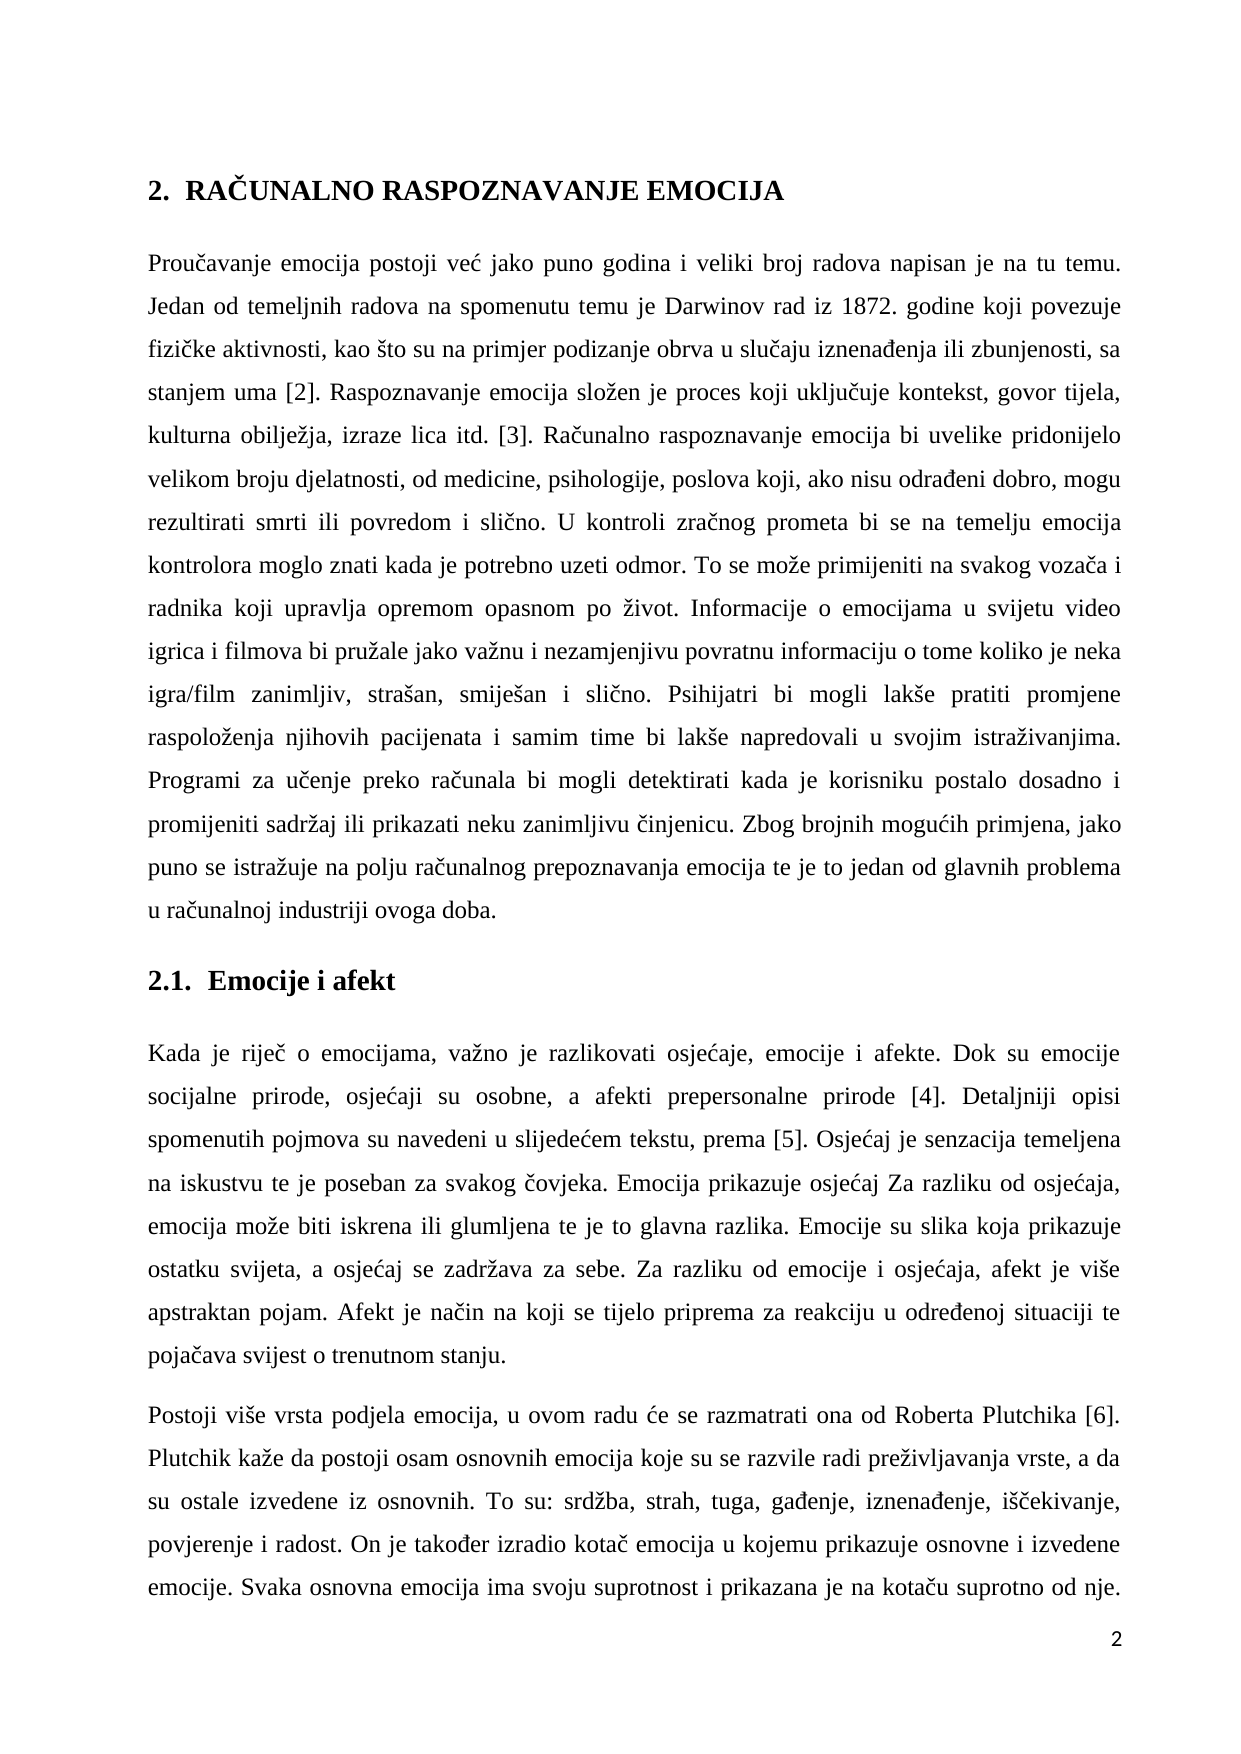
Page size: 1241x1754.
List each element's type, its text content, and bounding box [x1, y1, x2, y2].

text RAČUNALNO RASPOZNAVANJE EMOCIJA [148, 173, 1122, 206]
text Emocije i afekt [148, 963, 1122, 997]
text Proučavanje emocija postoji već jako puno godina i veliki broj radova napisan je na tu temu. Jedan od temeljnih radova na spomenutu temu je Darwinov rad iz 1872. godine koji povezuje fizičke aktivnosti, kao što su na primjer podizanje obrva u slučaju iznenađenja ili zbunjenosti, sa stanjem uma [2]. Raspoznavanje emocija složen je proces koji uključuje kontekst, govor tijela, kulturna obilježja, izraze lica itd. [3]. Računalno raspoznavanje emocija bi uvelike pridonijelo velikom broju djelatnosti, od medicine, psihologije, poslova koji, ako nisu odrađeni dobro, mogu rezultirati smrti ili povredom i slično. U kontroli zračnog prometa bi se na temelju emocija kontrolora moglo znati kada je potrebno uzeti odmor. To se može primijeniti na svakog vozača i radnika koji upravlja opremom opasnom po život. Informacije o emocijama u svijetu video igrica i filmova bi pružale jako važnu i nezamjenjivu povratnu informaciju o tome koliko je neka igra/film zanimljiv, strašan, smiješan i slično. Psihijatri bi mogli lakše pratiti promjene raspoloženja njihovih pacijenata i samim time bi lakše napredovali u svojim istraživanjima. Programi za učenje preko računala bi mogli detektirati kada je korisniku postalo dosadno i promijeniti sadržaj ili prikazati neku zanimljivu činjenicu. Zbog brojnih mogućih primjena, jako puno se istražuje na polju računalnog prepoznavanja emocija te je to jedan od glavnih problema u računalnoj industriji ovoga doba. [148, 248, 1122, 924]
text Kada je riječ o emocijama, važno je razlikovati osjećaje, emocije i afekte. Dok su emocije socijalne prirode, osjećaji su osobne, a afekti prepersonalne prirode [4]. Detaljniji opisi spomenutih pojmova su navedeni u slijedećem tekstu, prema [5]. Osjećaj je senzacija temeljena na iskustvu te je poseban za svakog čovjeka. Emocija prikazuje osjećaj Za razliku od osjećaja, emocija može biti iskrena ili glumljena te je to glavna razlika. Emocije su slika koja prikazuje ostatku svijeta, a osjećaj se zadržava za sebe. Za razliku od emocije i osjećaja, afekt je više apstraktan pojam. Afekt je način na koji se tijelo priprema za reakciju u određenoj situaciji te pojačava svijest o trenutnom stanju. [148, 1038, 1122, 1369]
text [148, 1400, 1122, 1601]
